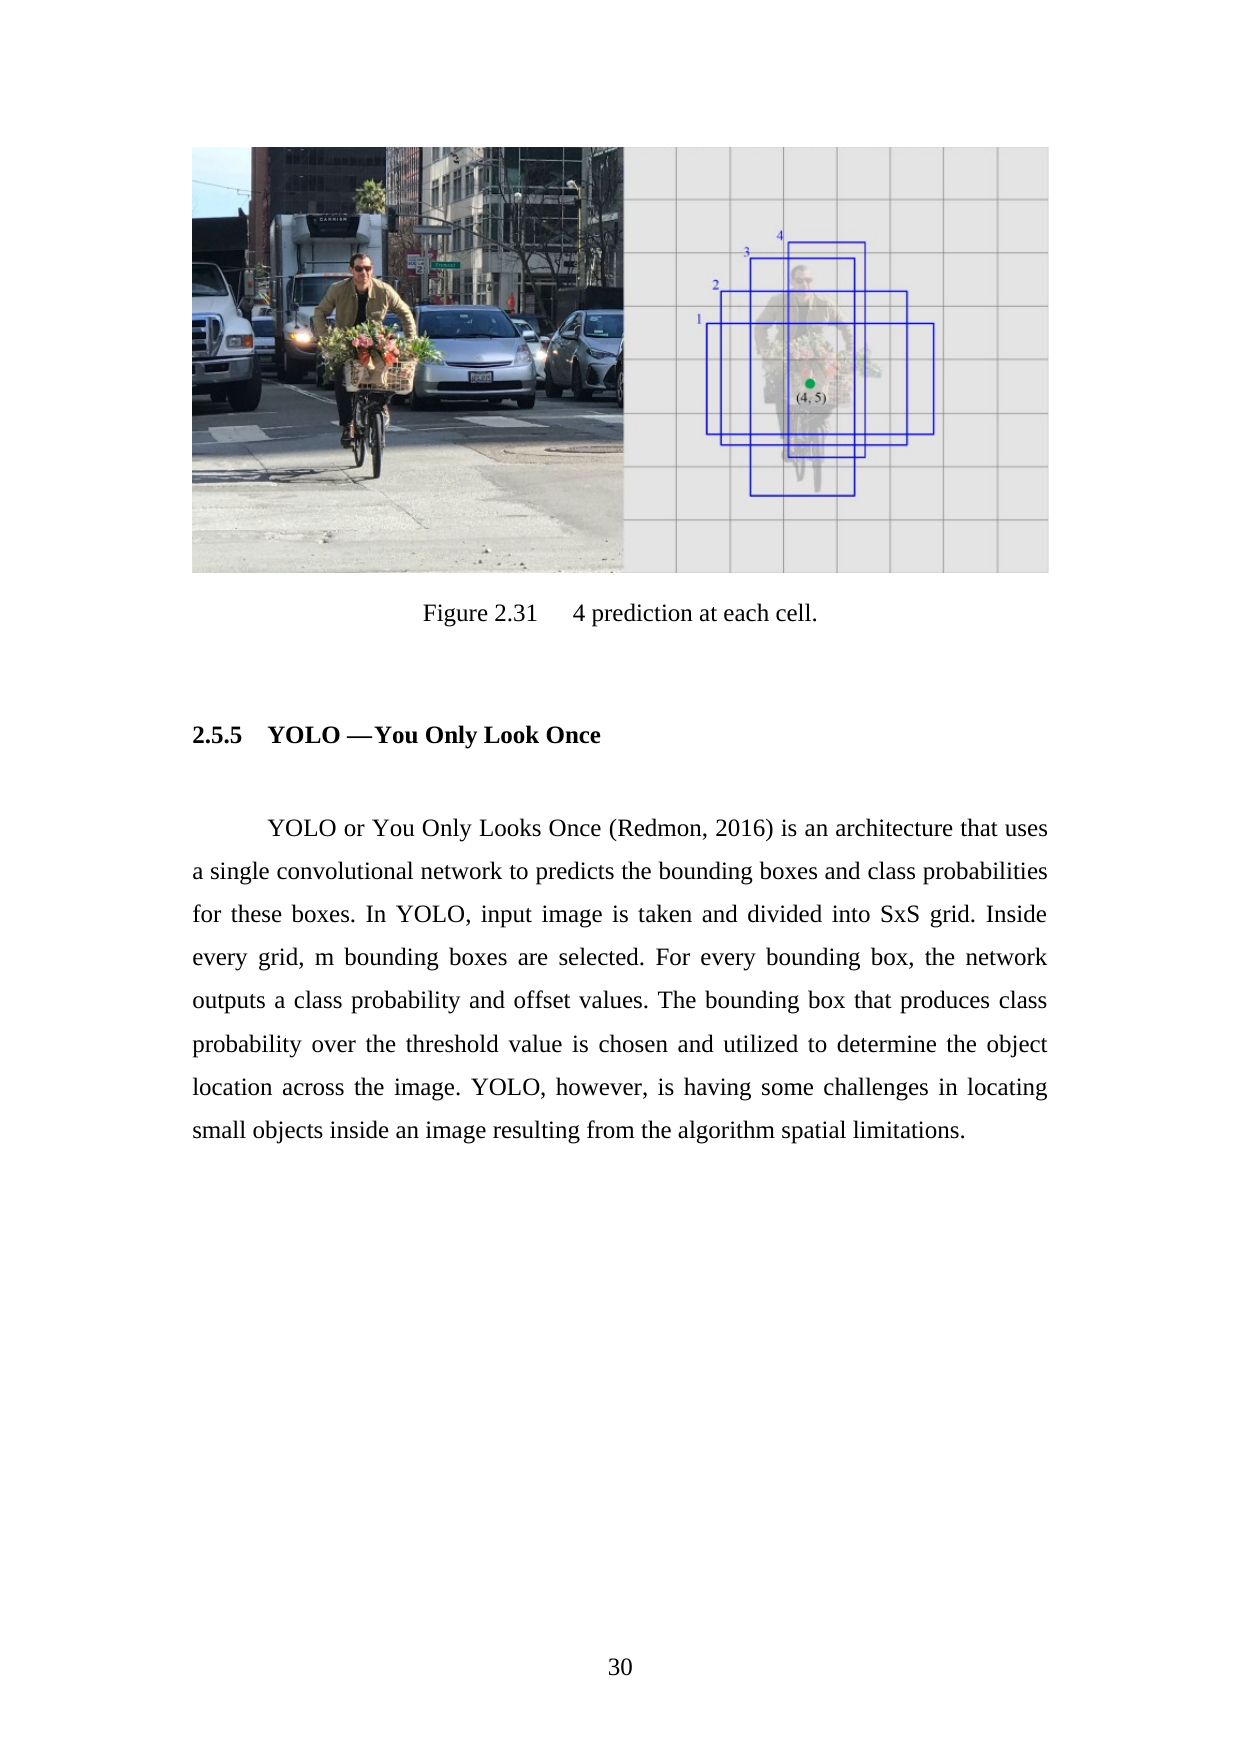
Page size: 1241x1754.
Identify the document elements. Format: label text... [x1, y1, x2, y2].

subtitle YOLO — You Only Look Once [192, 720, 1048, 749]
picture [192, 147, 1049, 573]
text YOLO or You Only Looks Once is an architecture that uses a single convolutional network to predicts the bounding boxes and class probabilities for these boxes. In YOLO, input image is taken and divided into SxS grid. Inside every grid, m bounding boxes are selected. For every bounding box, the network outputs a class probability and offset values. The bounding box that produces class probability over the threshold value is chosen and utilized to determine the object location across the image. YOLO, however, is having some challenges in locating small objects inside an image resulting from the algorithm spatial limitations. [192, 813, 1048, 1144]
